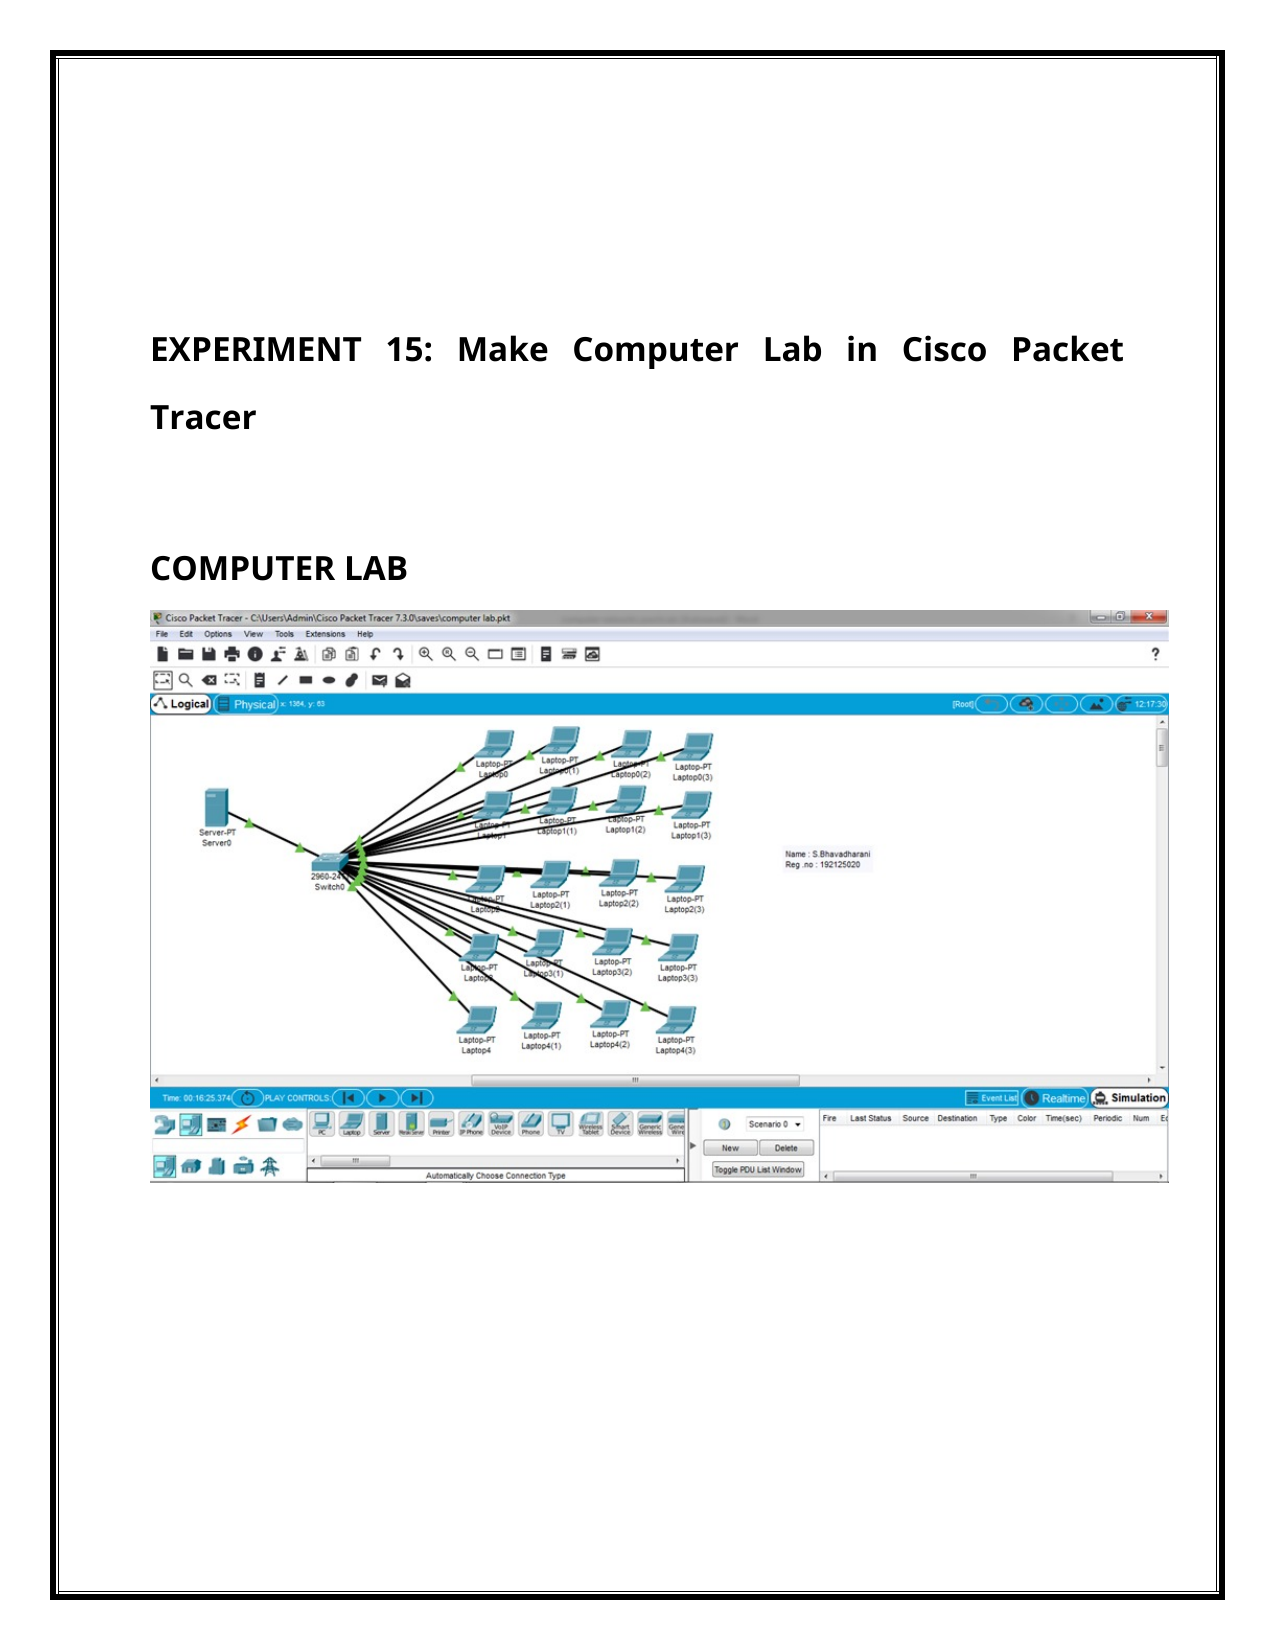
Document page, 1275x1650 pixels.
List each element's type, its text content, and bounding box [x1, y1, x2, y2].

picture [397, 1094, 402, 1102]
picture [262, 1095, 284, 1102]
text EXPERIMENT 15: Make Computer Lab in Cisco Packet Tracer [150, 326, 1125, 439]
picture [363, 1094, 369, 1103]
picture [150, 610, 1169, 1183]
text COMPUTER LAB [150, 544, 1125, 590]
picture [288, 1095, 333, 1101]
picture [184, 1094, 233, 1102]
picture [164, 1095, 180, 1101]
